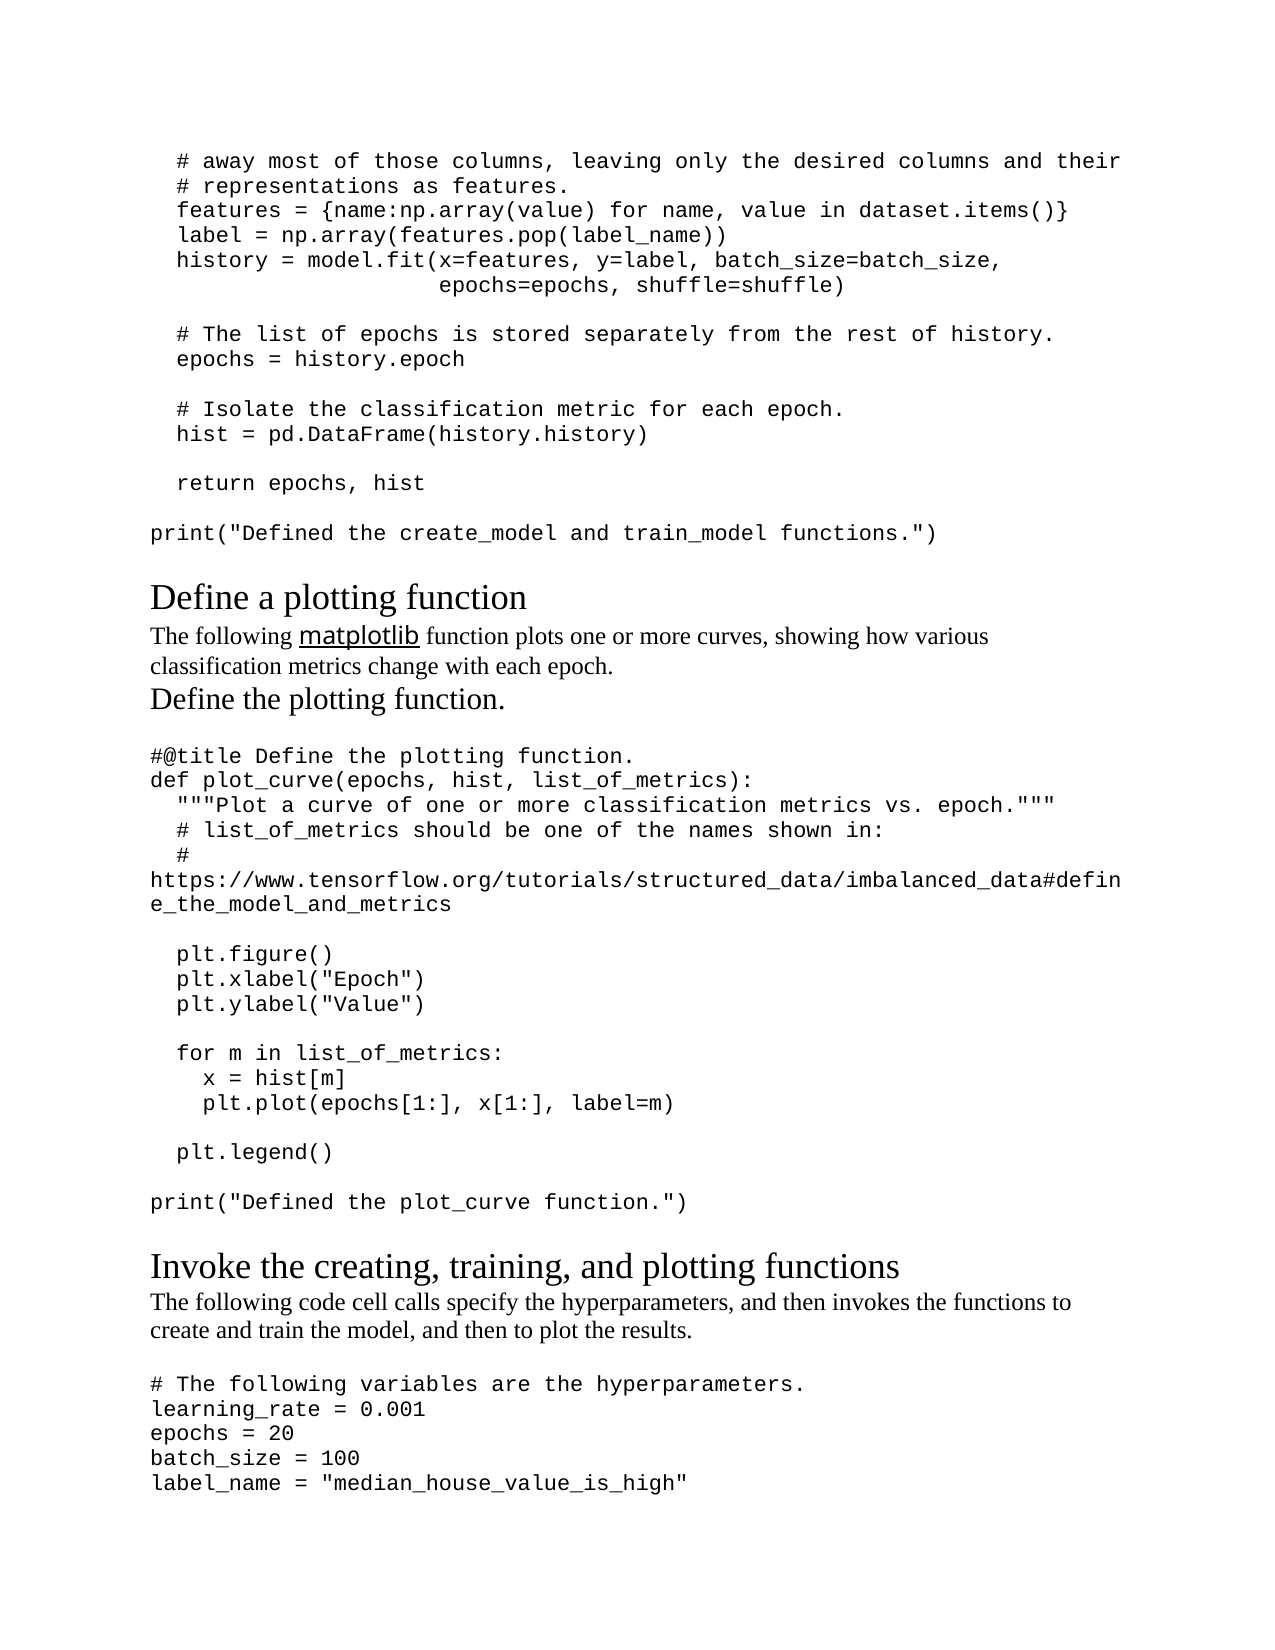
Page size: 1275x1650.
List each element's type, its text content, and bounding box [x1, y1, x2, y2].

text # Isolate the classification metric for each epoch. [150, 398, 1125, 423]
text Define a plotting function [150, 575, 1125, 617]
text history = model.fit(x=features, y=label, batch_size=batch_size, [150, 249, 1125, 274]
text epochs = 20 [150, 1422, 1125, 1447]
text plt.figure() [150, 943, 1125, 968]
text label_name = "median_house_value_is_high" [150, 1472, 1125, 1497]
text # https://www.tensorflow.org/tutorials/structured_data/imbalanced_data#define_the_model_and_metrics [150, 844, 1125, 918]
text batch_size = 100 [150, 1447, 1125, 1472]
text # list_of_metrics should be one of the names shown in: [150, 819, 1125, 844]
text plt.plot(epochs[1:], x[1:], label=m) [150, 1092, 1125, 1117]
text # The following variables are the hyperparameters. [150, 1373, 1125, 1398]
text epochs = history.epoch [150, 348, 1125, 373]
text hist = pd.DataFrame(history.history) [150, 423, 1125, 447]
text The following code cell calls specify the hyperparameters, and then invokes the functions to create and train the model, and then to plot the results. [150, 1287, 1125, 1344]
text print("Defined the create_model and train_model functions.") [150, 522, 1125, 547]
text Invoke the creating, training, and plotting functions [150, 1245, 1125, 1287]
text label = np.array(features.pop(label_name)) [150, 224, 1125, 249]
text #@title Define the plotting function. [150, 745, 1125, 770]
text plt.legend() [150, 1142, 1125, 1166]
text for m in list_of_metrics: [150, 1042, 1125, 1067]
text x = hist[m] [150, 1067, 1125, 1092]
text plt.ylabel("Value") [150, 993, 1125, 1018]
text The following matplotlib function plots one or more curves, showing how various classification metrics change with each epoch. [150, 617, 1125, 680]
text learning_rate = 0.001 [150, 1398, 1125, 1422]
text epochs=epochs, shuffle=shuffle) [150, 274, 1125, 299]
text features = {name:np.array(value) for name, value in dataset.items()} [150, 199, 1125, 224]
text def plot_curve(epochs, hist, list_of_metrics): [150, 770, 1125, 794]
text # The list of epochs is stored separately from the rest of history. [150, 323, 1125, 348]
text # representations as features. [150, 175, 1125, 199]
text Define the plotting function. [150, 680, 1125, 716]
text plt.xlabel("Epoch") [150, 968, 1125, 993]
text print("Defined the plot_curve function.") [150, 1191, 1125, 1216]
text return epochs, hist [150, 472, 1125, 497]
text # away most of those columns, leaving only the desired columns and their [150, 150, 1125, 175]
text """Plot a curve of one or more classification metrics vs. epoch.""" [150, 794, 1125, 819]
